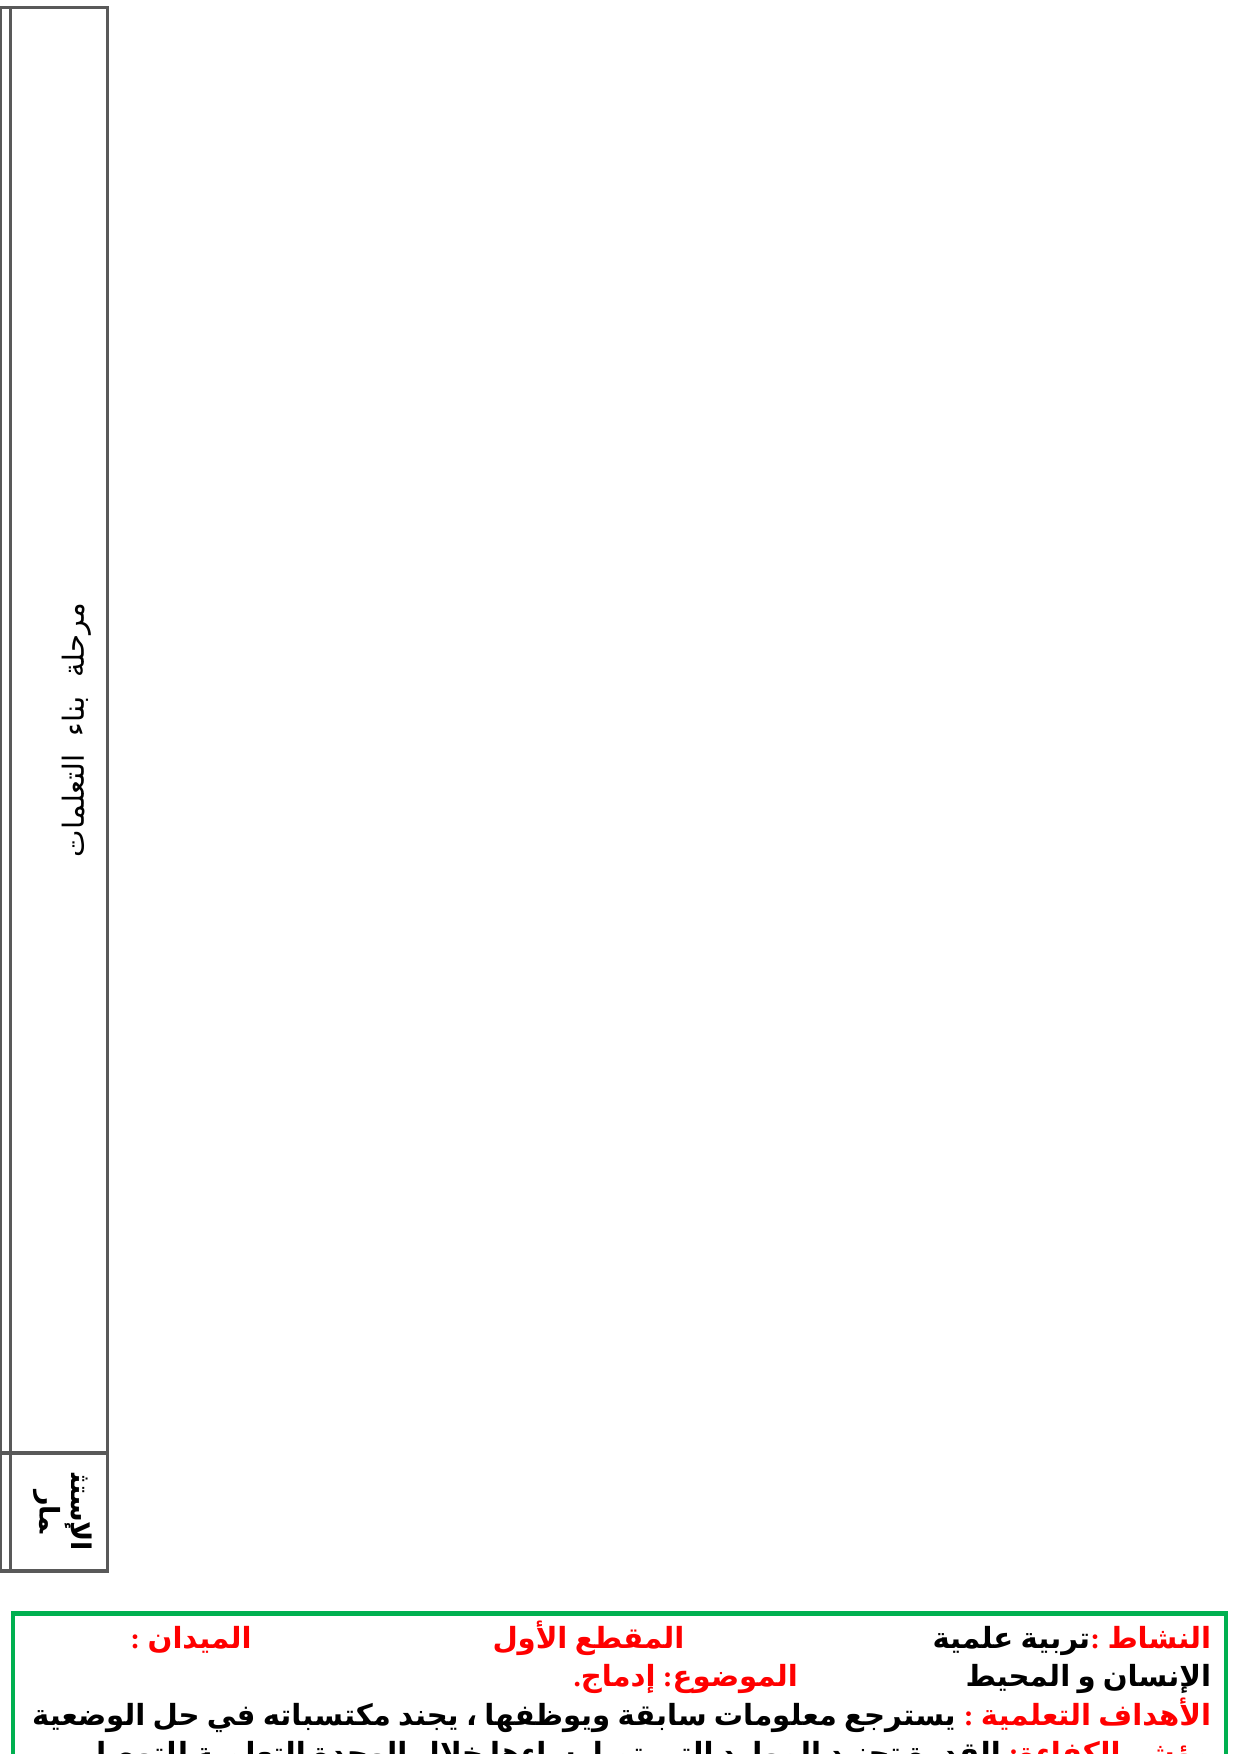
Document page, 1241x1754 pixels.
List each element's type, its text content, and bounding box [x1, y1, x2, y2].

table_cell الإستثمار [12, 1455, 106, 1569]
table_cell مرحلة بناء التعلمات [12, 9, 106, 1451]
